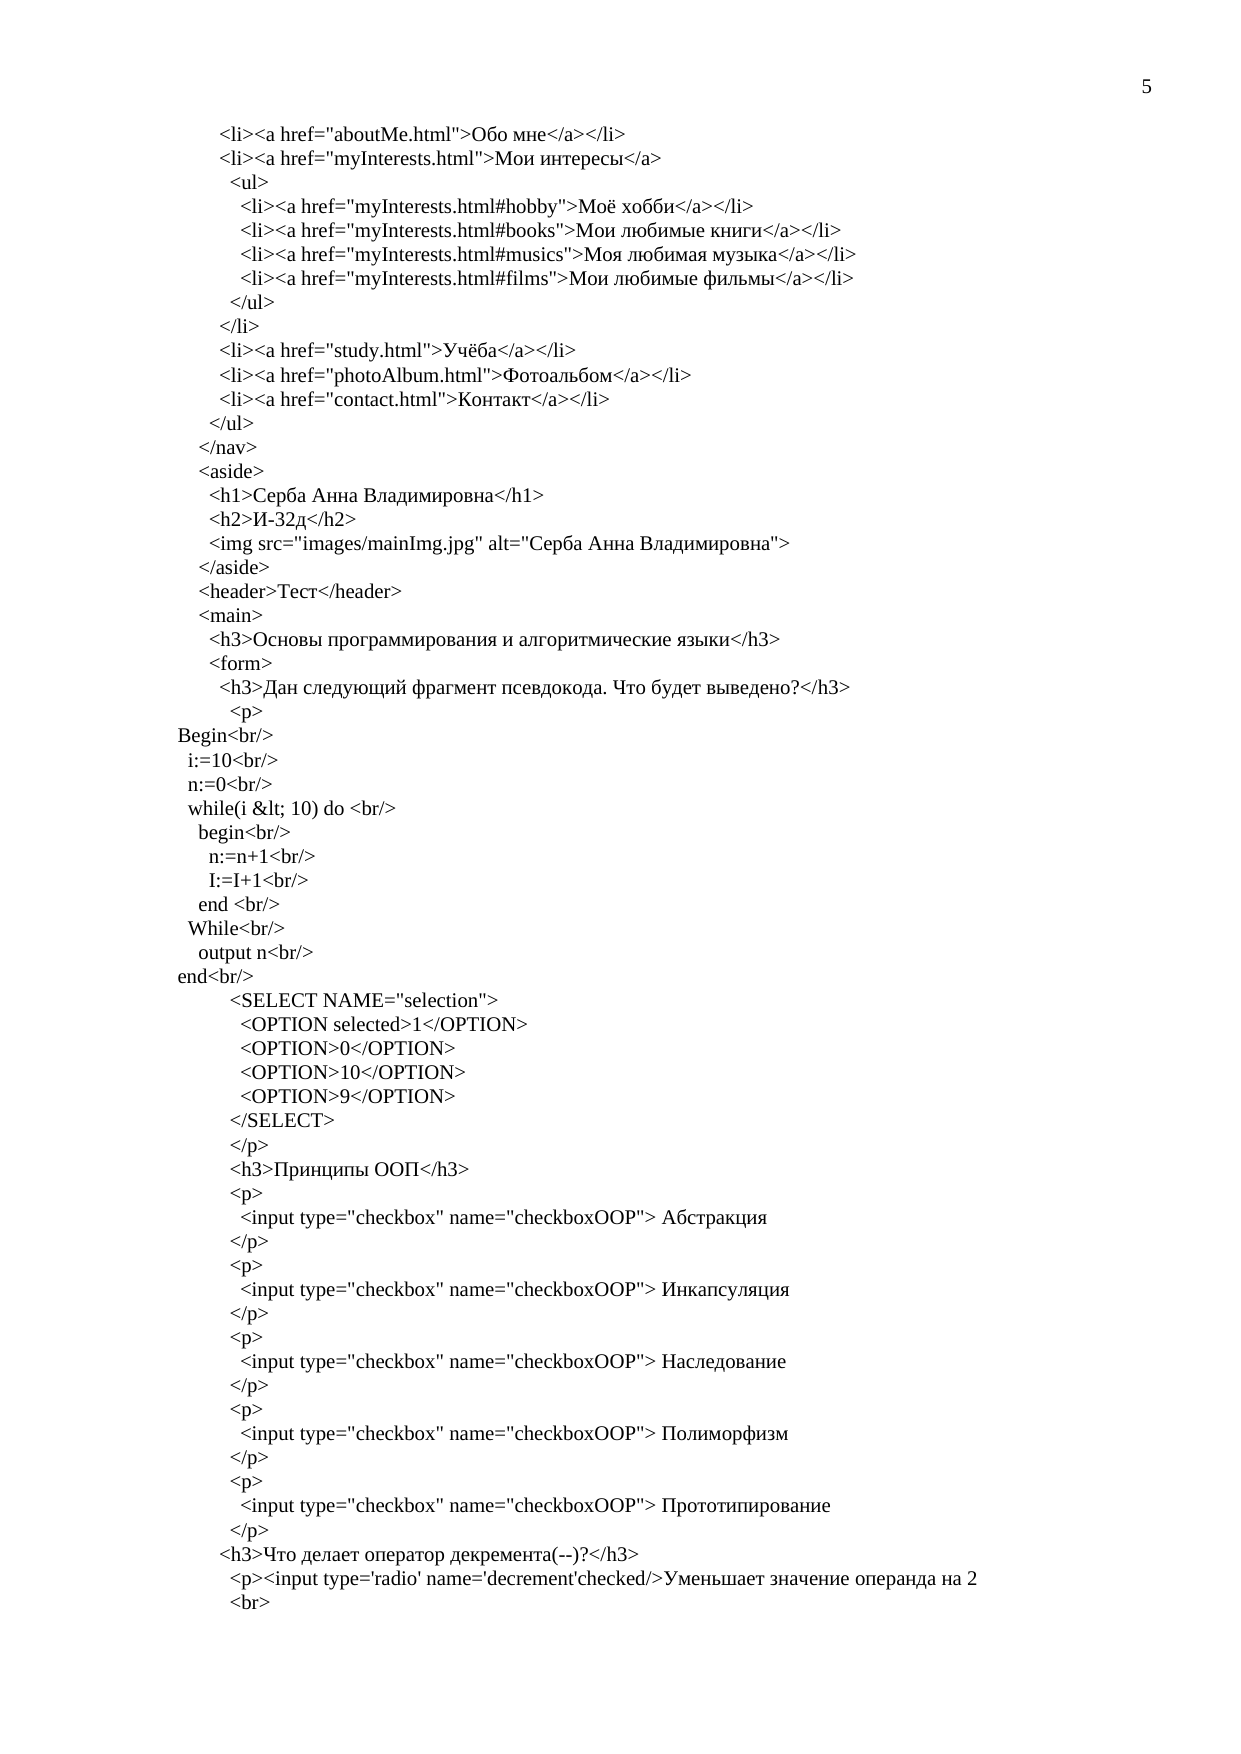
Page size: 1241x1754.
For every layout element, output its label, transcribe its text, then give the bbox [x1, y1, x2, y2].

text <p> [177, 1397, 1152, 1421]
text <p> [177, 1181, 1152, 1205]
text Begin<br/> [177, 723, 1152, 747]
text <input type="checkbox" name="checkboxOOP"> Абстракция [177, 1205, 1152, 1229]
text <li><a href="myInterests.html#books">Мои любимые книги</a></li> [177, 218, 1152, 242]
text </li> [177, 314, 1152, 338]
text <br> [177, 1590, 1152, 1614]
text <OPTION>9</OPTION> [177, 1084, 1152, 1108]
text <OPTION selected>1</OPTION> [177, 1012, 1152, 1036]
text <OPTION>10</OPTION> [177, 1060, 1152, 1084]
text <li><a href="study.html">Учёба</a></li> [177, 338, 1152, 362]
text <li><a href="contact.html">Контакт</a></li> [177, 387, 1152, 411]
text <OPTION>0</OPTION> [177, 1036, 1152, 1060]
text n:=n+1<br/> [177, 844, 1152, 868]
text </p> [177, 1301, 1152, 1325]
text <p> [177, 699, 1152, 723]
text <li><a href="photoAlbum.html">Фотоальбом</a></li> [177, 362, 1152, 387]
text <ul> [177, 170, 1152, 194]
text output n<br/> [177, 940, 1152, 964]
text <h3>Дан следующий фрагмент псевдокода. Что будет выведено?</h3> [177, 675, 1152, 699]
text I:=I+1<br/> [177, 868, 1152, 892]
text <aside> [177, 459, 1152, 483]
text end <br/> [177, 892, 1152, 916]
text <p><input type='radio' name='decrement'checked/>Уменьшает значение операнда на 2 [177, 1566, 1152, 1590]
text while(i &lt; 10) do <br/> [177, 796, 1152, 820]
text <img src="images/mainImg.jpg" alt="Серба Анна Владимировна"> [177, 531, 1152, 555]
text While<br/> [177, 916, 1152, 940]
text <h1>Серба Анна Владимировна</h1> [177, 483, 1152, 507]
text <input type="checkbox" name="checkboxOOP"> Полиморфизм [177, 1421, 1152, 1445]
text <li><a href="myInterests.html#films">Мои любимые фильмы</a></li> [177, 266, 1152, 290]
text n:=0<br/> [177, 772, 1152, 796]
text end<br/> [177, 964, 1152, 988]
text </p> [177, 1373, 1152, 1397]
text <li><a href="myInterests.html">Мои интересы</a> [177, 146, 1152, 170]
text <h3>Что делает оператор декремента(--)?</h3> [177, 1542, 1152, 1566]
text <h2>И-32д</h2> [177, 507, 1152, 531]
text <h3>Принципы ООП</h3> [177, 1157, 1152, 1181]
text begin<br/> [177, 820, 1152, 844]
text <li><a href="aboutMe.html">Обо мне</a></li> [177, 122, 1152, 146]
text </ul> [177, 290, 1152, 314]
text <li><a href="myInterests.html#hobby">Моё хобби</a></li> [177, 194, 1152, 218]
text </SELECT> [177, 1108, 1152, 1132]
text <input type="checkbox" name="checkboxOOP"> Наследование [177, 1349, 1152, 1373]
text </p> [177, 1132, 1152, 1157]
text <h3>Основы программирования и алгоритмические языки</h3> [177, 627, 1152, 651]
text </p> [177, 1517, 1152, 1542]
text i:=10<br/> [177, 747, 1152, 772]
text <header>Тест</header> [177, 579, 1152, 603]
text <li><a href="myInterests.html#musics">Моя любимая музыка</a></li> [177, 242, 1152, 266]
text <p> [177, 1325, 1152, 1349]
text <input type="checkbox" name="checkboxOOP"> Инкапсуляция [177, 1277, 1152, 1301]
text </ul> [177, 411, 1152, 435]
text </nav> [177, 435, 1152, 459]
text <p> [177, 1253, 1152, 1277]
text </p> [177, 1229, 1152, 1253]
text </p> [177, 1445, 1152, 1469]
text <SELECT NAME="selection"> [177, 988, 1152, 1012]
text <form> [177, 651, 1152, 675]
text <input type="checkbox" name="checkboxOOP"> Прототипирование [177, 1493, 1152, 1517]
text <main> [177, 603, 1152, 627]
text <p> [177, 1469, 1152, 1493]
text </aside> [177, 555, 1152, 579]
